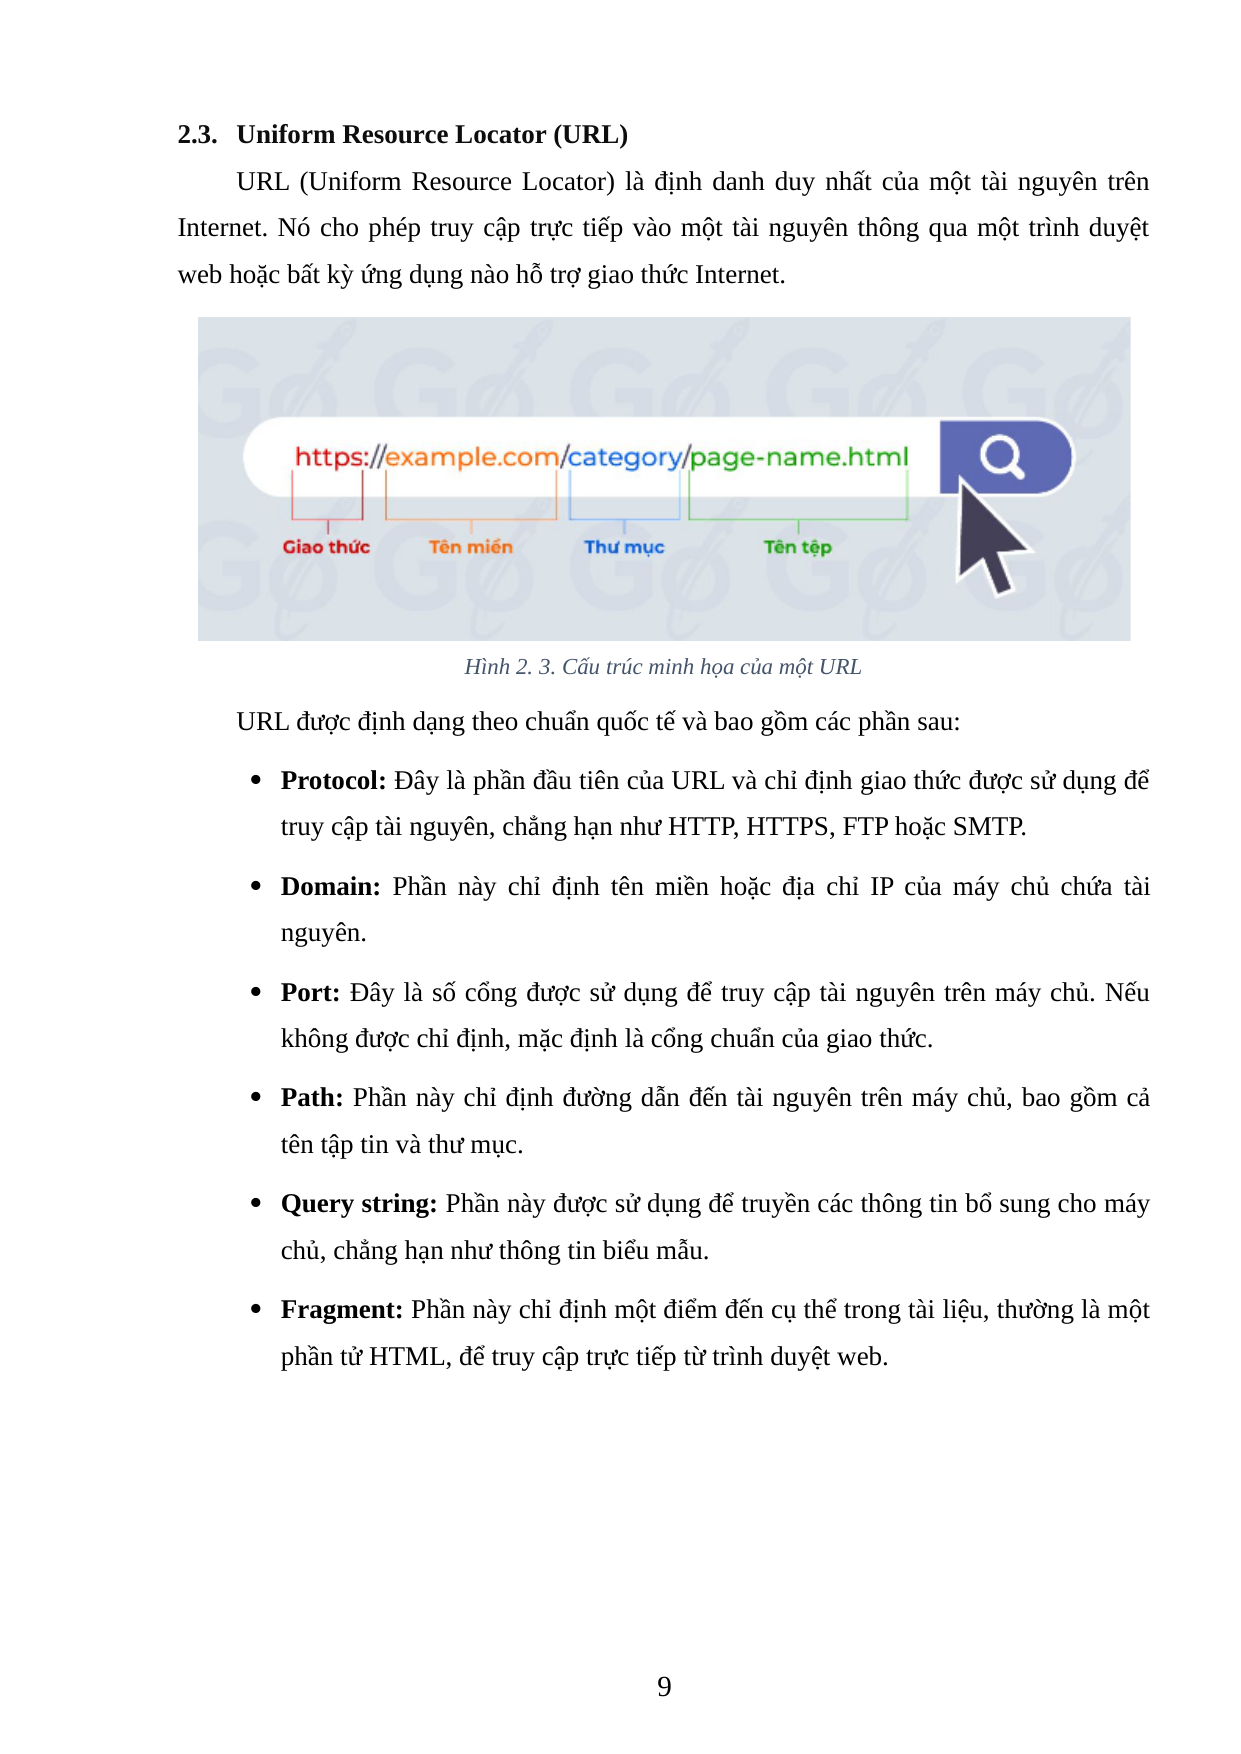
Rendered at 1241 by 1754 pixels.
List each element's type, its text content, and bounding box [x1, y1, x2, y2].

text Hình 2. . Cấu trúc minh họa của một URL [177, 653, 1152, 679]
list Domain: Phần này chỉ định tên miền hoặc địa chỉ IP của máy chủ chứa tài nguyên. [251, 870, 1152, 948]
text URL (Uniform Resource Locator) là định danh duy nhất của một tài nguyên trên Internet. Nó cho phép truy cập trực tiếp vào một tài nguyên thông qua một trình duyệt web hoặc bất kỳ ứng dụng nào hỗ trợ giao thức Internet. [177, 165, 1152, 289]
list Fragment: Phần này chỉ định một điểm đến cụ thể trong tài liệu, thường là một phần tử HTML, để truy cập trực tiếp từ trình duyệt web. [251, 1293, 1152, 1371]
list Query string: Phần này được sử dụng để truyền các thông tin bổ sung cho máy chủ, chẳng hạn như thông tin biểu mẫu. [251, 1187, 1152, 1265]
list Path: Phần này chỉ định đường dẫn đến tài nguyên trên máy chủ, bao gồm cả tên tập tin và thư mục. [251, 1082, 1152, 1159]
list Protocol: Đây là phần đầu tiên của URL và chỉ định giao thức được sử dụng để truy cập tài nguyên, chẳng hạn như HTTP, HTTPS, FTP hoặc SMTP. [251, 764, 1152, 842]
list Port: Đây là số cổng được sử dụng để truy cập tài nguyên trên máy chủ. Nếu không được chỉ định, mặc định là cổng chuẩn của giao thức. [251, 976, 1152, 1053]
text URL được định dạng theo chuẩn quốc tế và bao gồm các phần sau: [177, 704, 1152, 736]
text Uniform Resource Locator (URL) [177, 118, 1152, 149]
picture [198, 317, 1131, 641]
